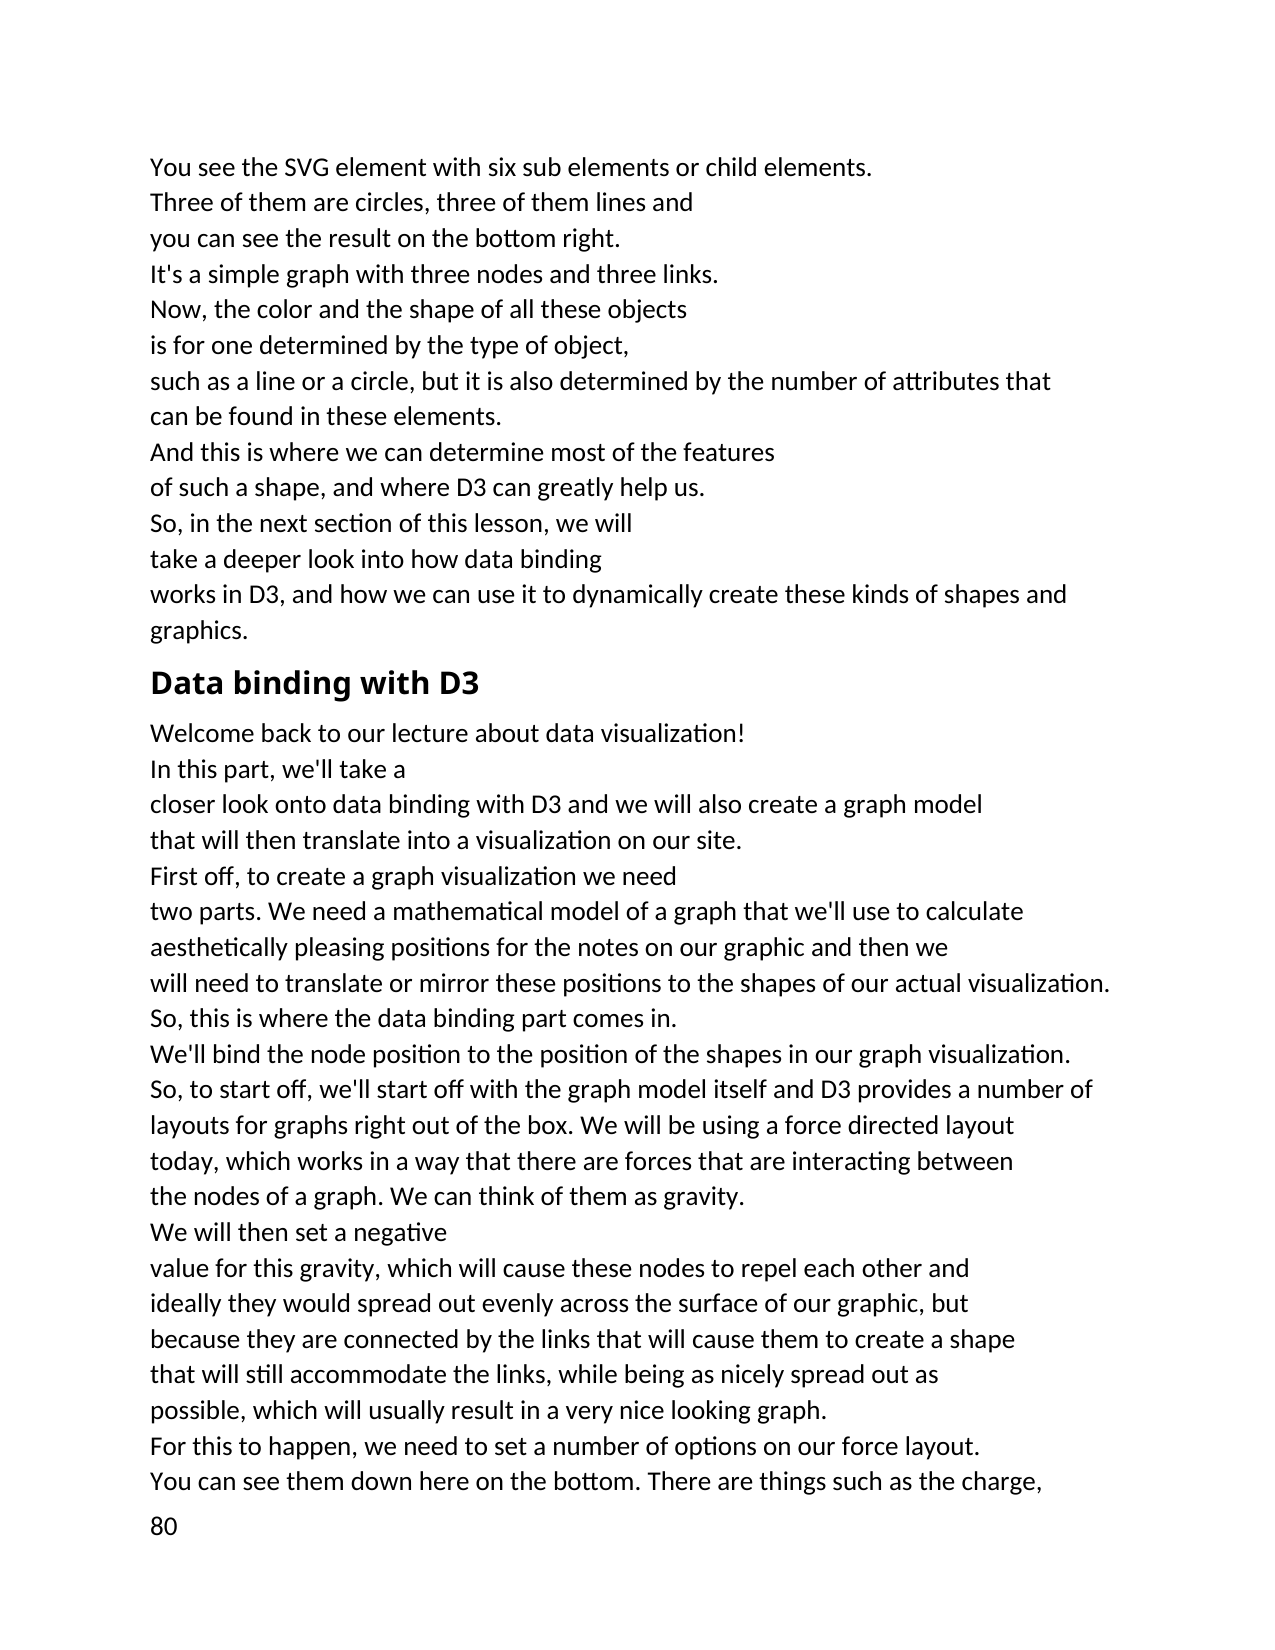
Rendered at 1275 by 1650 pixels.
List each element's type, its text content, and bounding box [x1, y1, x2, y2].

text take a deeper look into how data binding [150, 542, 1125, 575]
text works in D3, and how we can use it to dynamically create these kinds of shapes and graphics. [150, 577, 1125, 646]
text Now, the color and the shape of all these objects [150, 292, 1125, 326]
text So, this is where the data binding part comes in. [150, 1001, 1125, 1034]
text is for one determined by the type of object, [150, 328, 1125, 361]
text You can see them down here on the bottom. There are things such as the charge, [150, 1464, 1125, 1497]
text And this is where we can determine most of the features [150, 435, 1125, 468]
text So, to start off, we'll start off with the graph model itself and D3 provides a number of [150, 1073, 1125, 1106]
text ideally they would spread out evenly across the surface of our graphic, but [150, 1286, 1125, 1319]
text We'll bind the node position to the position of the shapes in our graph visualization. [150, 1037, 1125, 1070]
text So, in the next section of this lesson, we will [150, 506, 1125, 539]
text such as a line or a circle, but it is also determined by the number of attributes that [150, 364, 1125, 397]
text In this part, we'll take a [150, 752, 1125, 785]
text aesthetically pleasing positions for the notes on our graphic and then we [150, 930, 1125, 963]
text that will still accommodate the links, while being as nicely spread out as [150, 1358, 1125, 1391]
text that will then translate into a visualization on our site. [150, 823, 1125, 856]
text the nodes of a graph. We can think of them as gravity. [150, 1179, 1125, 1212]
text closer look onto data binding with D3 and we will also create a graph model [150, 788, 1125, 821]
text two parts. We need a mathematical model of a graph that we'll use to calculate [150, 894, 1125, 927]
text layouts for graphs right out of the box. We will be using a force directed layout [150, 1108, 1125, 1141]
text value for this gravity, which will cause these nodes to repel each other and [150, 1251, 1125, 1284]
text can be found in these elements. [150, 399, 1125, 432]
text Three of them are circles, three of them lines and [150, 186, 1125, 219]
subtitle Data binding with D3 [150, 661, 1125, 704]
text It's a simple graph with three nodes and three links. [150, 257, 1125, 290]
text Welcome back to our lecture about data visualization! [150, 716, 1125, 749]
text possible, which will usually result in a very nice looking graph. [150, 1393, 1125, 1426]
text You see the SVG element with six sub elements or child elements. [150, 150, 1125, 183]
text We will then set a negative [150, 1215, 1125, 1248]
text will need to translate or mirror these positions to the shapes of our actual visualization. [150, 966, 1125, 999]
text of such a shape, and where D3 can greatly help us. [150, 471, 1125, 504]
text today, which works in a way that there are forces that are interacting between [150, 1144, 1125, 1177]
text First off, to create a graph visualization we need [150, 859, 1125, 892]
text you can see the result on the bottom right. [150, 221, 1125, 254]
text because they are connected by the links that will cause them to create a shape [150, 1322, 1125, 1355]
text For this to happen, we need to set a number of options on our force layout. [150, 1429, 1125, 1462]
